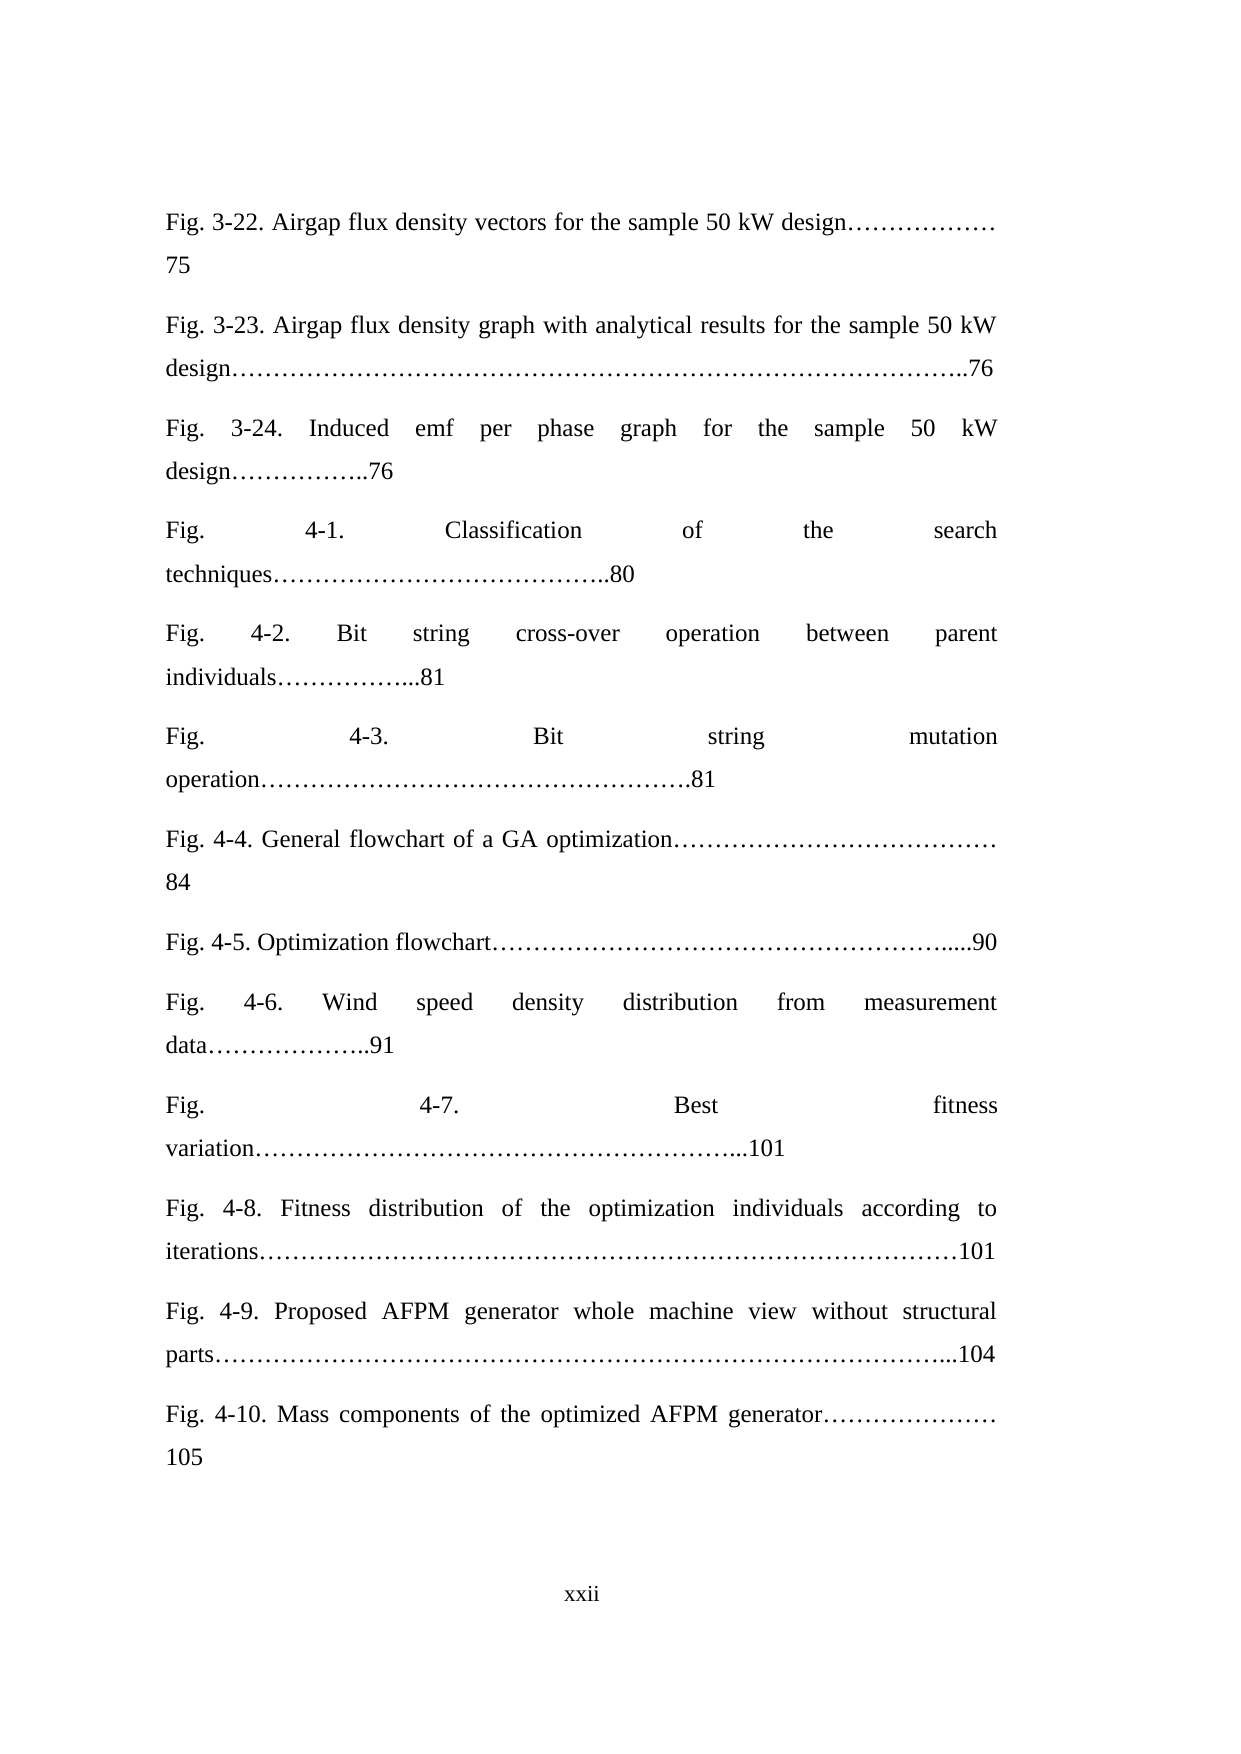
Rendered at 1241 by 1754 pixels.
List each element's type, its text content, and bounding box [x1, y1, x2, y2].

text Fig. 4-9. Proposed AFPM generator whole machine view without structural parts……………………………………………………………………………...104 [165, 1296, 998, 1368]
text Fig. 3-22. Airgap flux density vectors for the sample 50 kW design………………75 [165, 207, 998, 279]
text Fig. 4-5. Optimization flowchart……………………………………………….....90 [165, 927, 998, 956]
text Fig. 4-7. Best fitness variation…………………………………………………...101 [165, 1090, 998, 1162]
text Fig. 4-8. Fitness distribution of the optimization individuals according to iterations…………………………………………………………………………101 [165, 1193, 998, 1265]
text Fig. 3-23. Airgap flux density graph with analytical results for the sample 50 kW design……………………………………………………………………………..76 [165, 310, 998, 382]
text Fig. 4-4. General flowchart of a GA optimization…………………………………84 [165, 824, 998, 896]
text Fig. 4-2. Bit string cross-over operation between parent individuals……………...81 [165, 618, 998, 690]
text Fig. 3-24. Induced emf per phase graph for the sample 50 kW design……………..76 [165, 413, 998, 484]
text Fig. 4-10. Mass components of the optimized AFPM generator…………………105 [165, 1399, 998, 1471]
text Fig. 4-1. Classification of the search techniques…………………………………..80 [165, 516, 998, 587]
text Fig. 4-3. Bit string mutation operation…………………………………………….81 [165, 721, 998, 793]
text Fig. 4-6. Wind speed density distribution from measurement data………………..91 [165, 987, 998, 1059]
